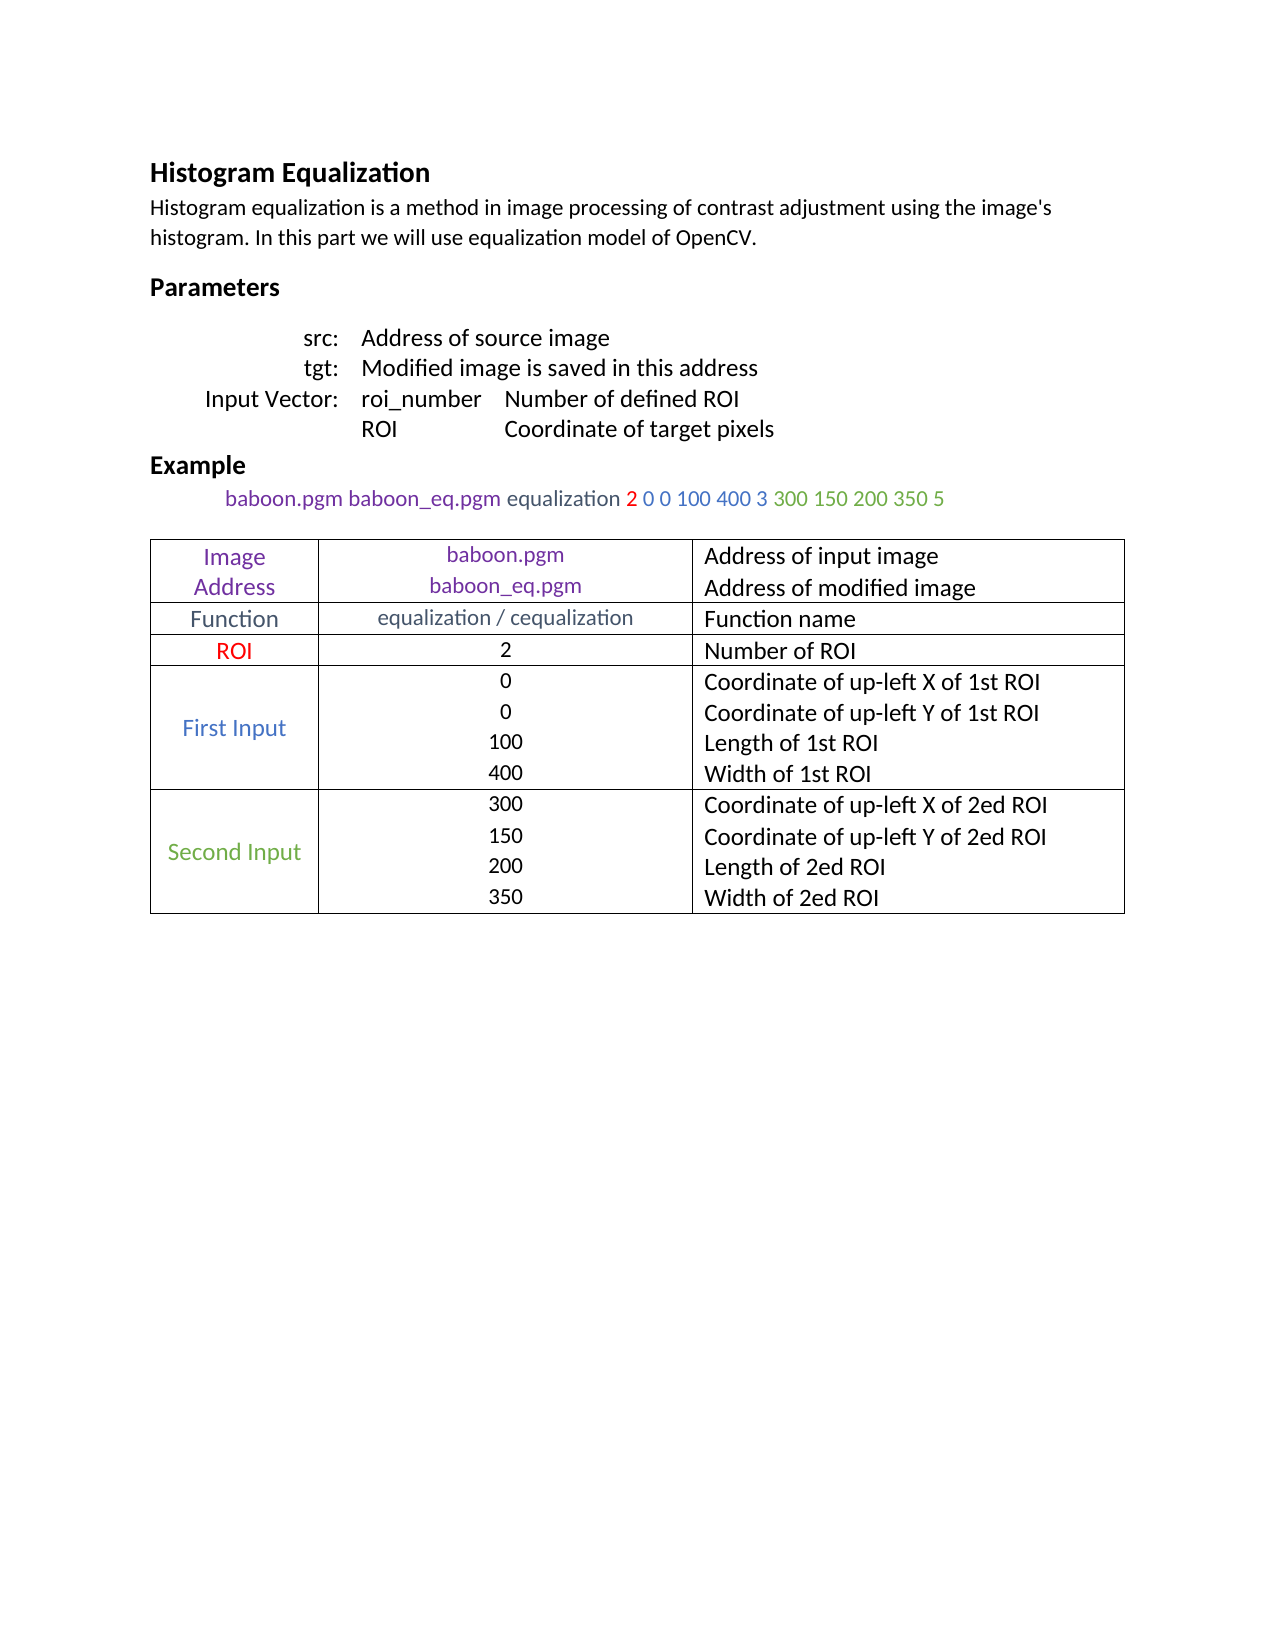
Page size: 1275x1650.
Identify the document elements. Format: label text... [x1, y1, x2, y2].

table_cell Length of 2ed ROI [693, 852, 1124, 882]
table_cell ROI [350, 414, 493, 444]
table_header src: [150, 322, 350, 352]
table_cell 400 [319, 758, 692, 788]
table_cell 300 [319, 790, 692, 820]
table_cell Length of 1st ROI [693, 728, 1124, 758]
table_cell Width of 1st ROI [693, 758, 1124, 788]
table_header Address of input image [693, 540, 1124, 571]
table_cell equalization / cequalization [319, 603, 692, 634]
table_cell roi_number [350, 383, 493, 413]
table_cell 2 [319, 635, 692, 665]
text baboon.pgm baboon_eq.pgm equalization 2 0 0 100 400 3 300 150 200 350 5 [225, 484, 1125, 512]
table_cell 0 [319, 666, 692, 697]
subtitle Example [150, 448, 1125, 481]
table_cell Coordinate of up-left Y of 2ed ROI [693, 820, 1124, 852]
table_cell baboon_eq.pgm [319, 571, 692, 602]
table_cell 200 [319, 852, 692, 882]
table_cell 350 [319, 882, 692, 913]
table_cell First Input [151, 666, 318, 788]
text Parameters [150, 270, 1125, 303]
table_cell Address of modified image [693, 571, 1124, 602]
table_cell 150 [319, 820, 692, 852]
table_header Address of source image [350, 322, 1125, 352]
table_cell Function [151, 603, 318, 634]
table_cell ROI [151, 635, 318, 665]
table_cell Function name [693, 603, 1124, 634]
table_cell Second Input [151, 790, 318, 913]
table_cell Number of ROI [693, 635, 1124, 665]
subtitle Histogram Equalization [150, 154, 1125, 190]
table_header Image Address [151, 540, 318, 602]
table_cell tgt: [150, 353, 350, 383]
table_cell 0 [319, 697, 692, 727]
text Histogram equalization is a method in image processing of contrast adjustment using the image's histogram. In this part we will use equalization model of OpenCV. [150, 193, 1125, 251]
table_cell Coordinate of up-left Y of 1st ROI [693, 697, 1124, 727]
table_cell Coordinate of up-left X of 2ed ROI [693, 790, 1124, 820]
table_cell Modified image is saved in this address [350, 353, 1125, 383]
table_cell Input Vector: [150, 383, 350, 444]
table_cell 100 [319, 728, 692, 758]
table_cell Coordinate of target pixels [493, 414, 1125, 444]
table_cell Coordinate of up-left X of 1st ROI [693, 666, 1124, 697]
table_cell Width of 2ed ROI [693, 882, 1124, 913]
table_header baboon.pgm [319, 540, 692, 571]
table_cell Number of defined ROI [493, 383, 1125, 413]
